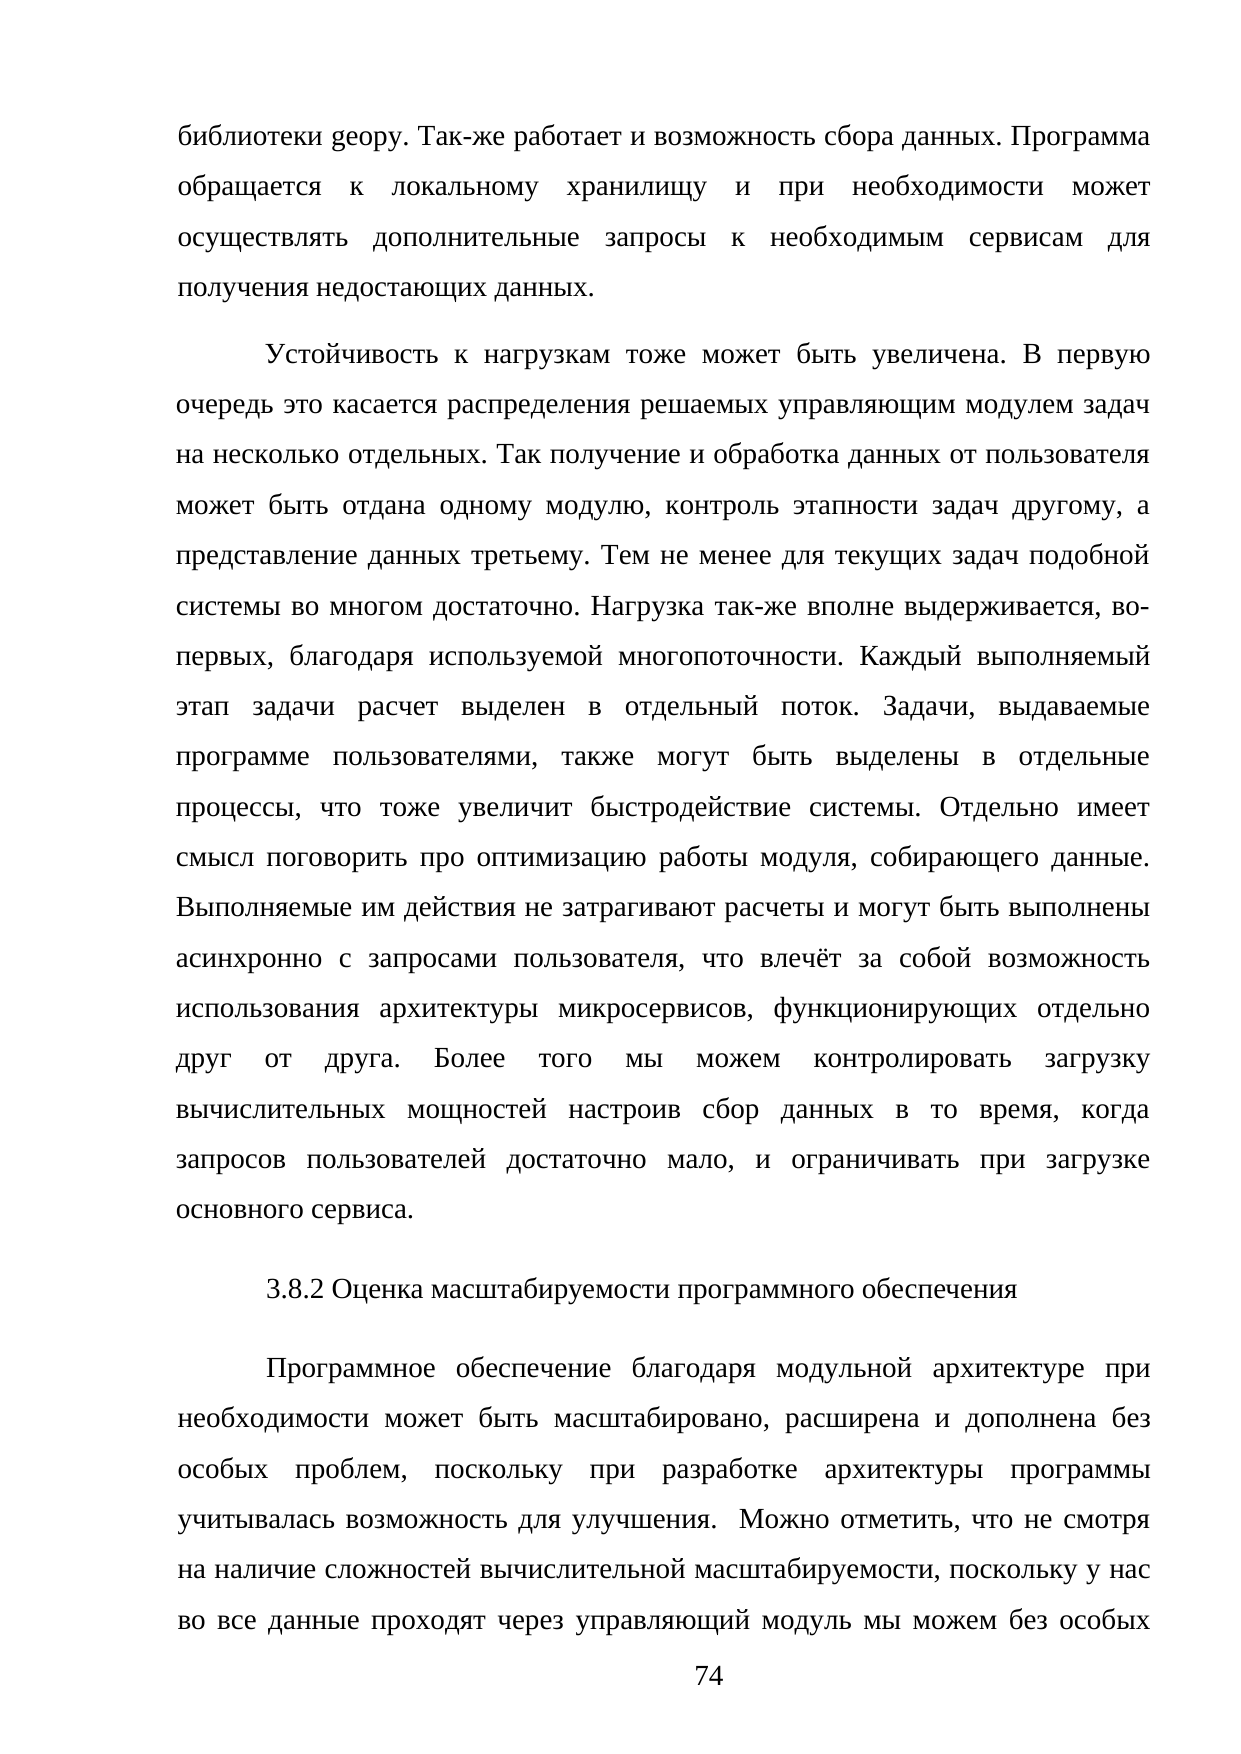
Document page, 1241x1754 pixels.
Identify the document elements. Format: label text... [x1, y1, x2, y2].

text Устойчивость к нагрузкам тоже может быть увеличена. В первую очередь это касается распределения решаемых управляющим модулем задач на несколько отдельных. Так получение и обработка данных от пользователя может быть отдана одному модулю, контроль этапности задач другому, а представление данных третьему. Тем не менее для текущих задач подобной системы во многом достаточно. Нагрузка так-же вполне выдерживается, во-первых, благодаря используемой многопоточности. Каждый выполняемый этап задачи расчет выделен в отдельный поток. Задачи, выдаваемые программе пользователями, также могут быть выделены в отдельные процессы, что тоже увеличит быстродействие системы. Отдельно имеет смысл поговорить про оптимизацию работы модуля, собирающего данные. Выполняемые им действия не затрагивают расчеты и могут быть выполнены асинхронно с запросами пользователя, что влечёт за собой возможность использования архитектуры микросервисов, функционирующих отдельно друг от друга. Более того мы можем контролировать загрузку вычислительных мощностей настроив сбор данных в то время, когда запросов пользователей достаточно мало, и ограничивать при загрузке основного сервиса. [176, 336, 1151, 1225]
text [177, 118, 1152, 303]
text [177, 1350, 1152, 1635]
subtitle 3.8.2 Оценка масштабируемости программного обеспечения [177, 1271, 1152, 1304]
